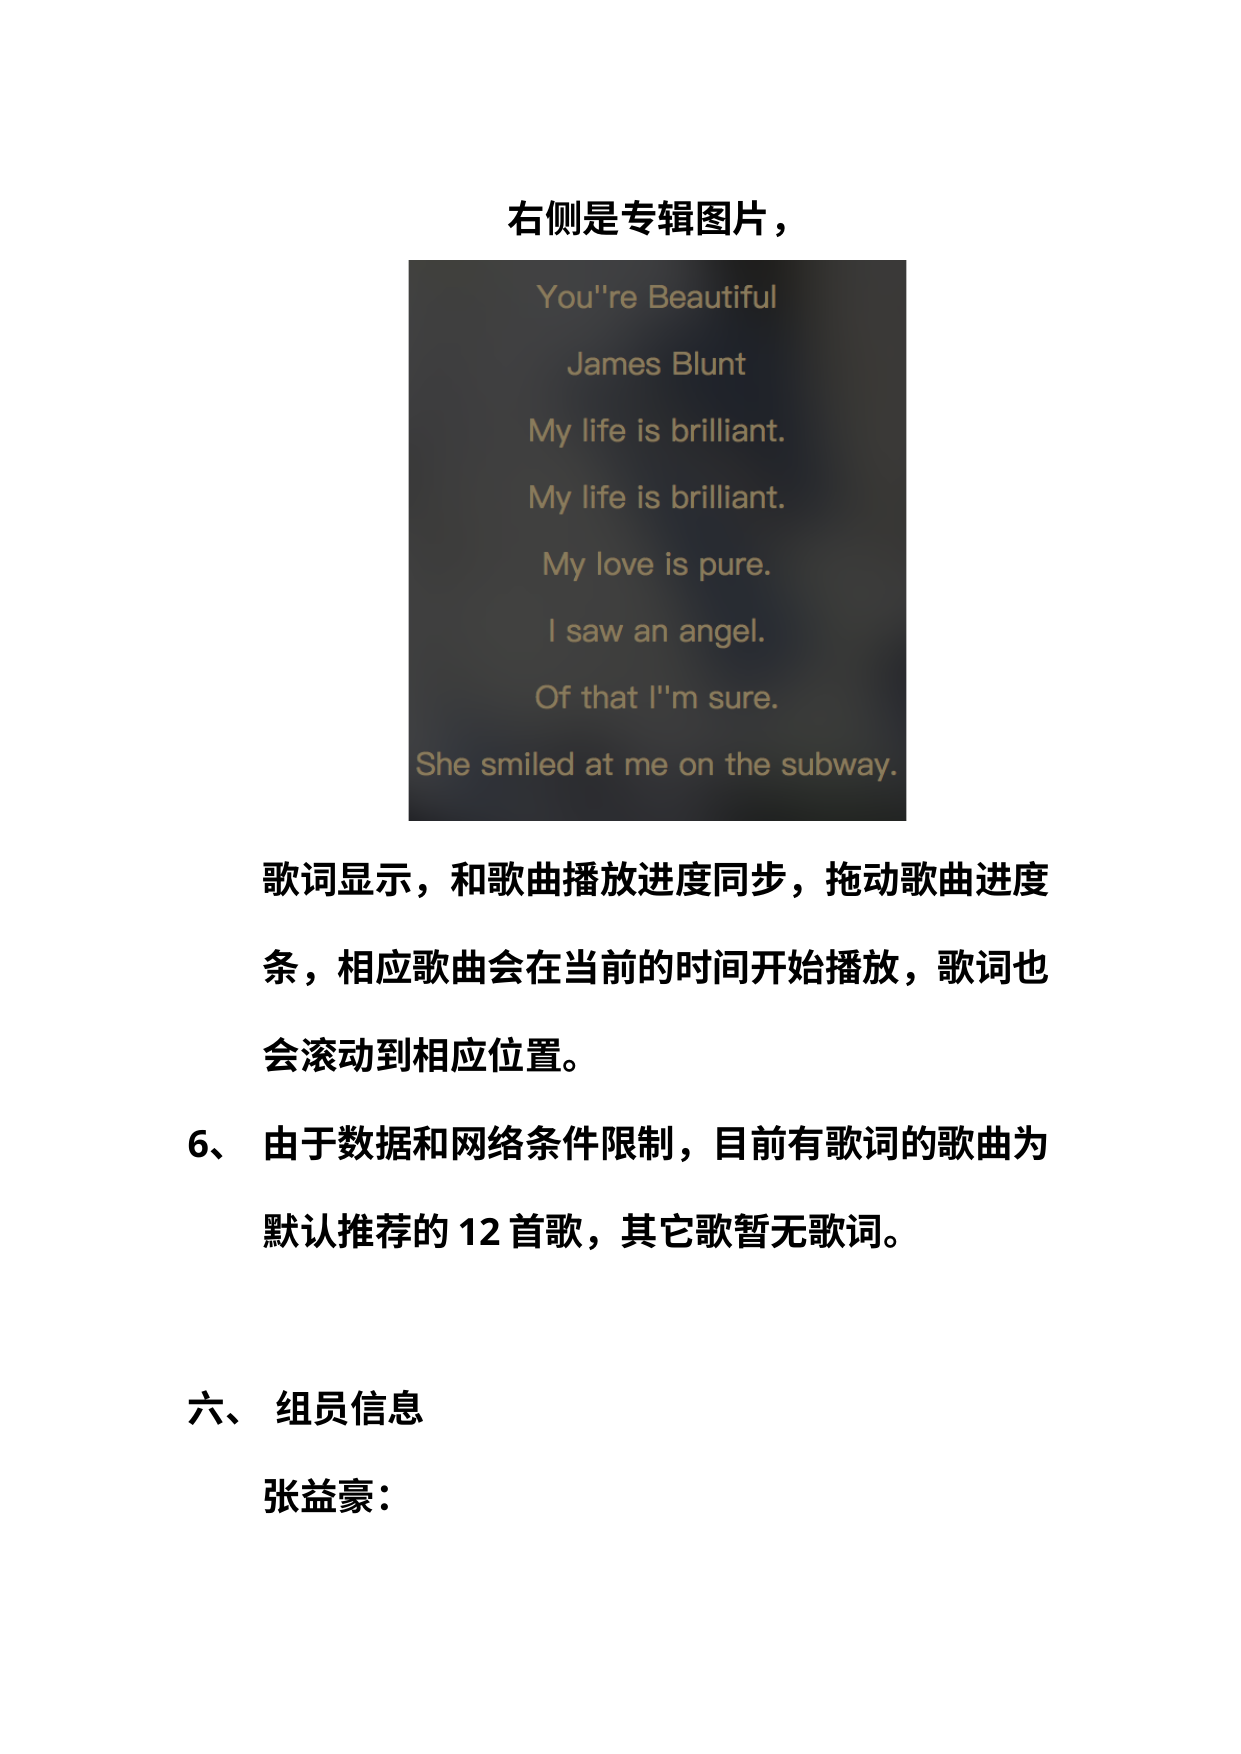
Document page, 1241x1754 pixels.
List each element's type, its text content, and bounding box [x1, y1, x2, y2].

list 组员信息 [187, 1362, 1053, 1450]
list 歌词显示，和歌曲播放进度同步，拖动歌曲进度条，相应歌曲会在当前的时间开始播放，歌词也会滚动到相应位置。 [262, 833, 1053, 1097]
list 由于数据和网络条件限制，目前有歌词的歌曲为默认推荐的12首歌，其它歌暂无歌词。 [187, 1097, 1053, 1273]
list 张益豪： [262, 1450, 1053, 1538]
picture [408, 260, 907, 821]
